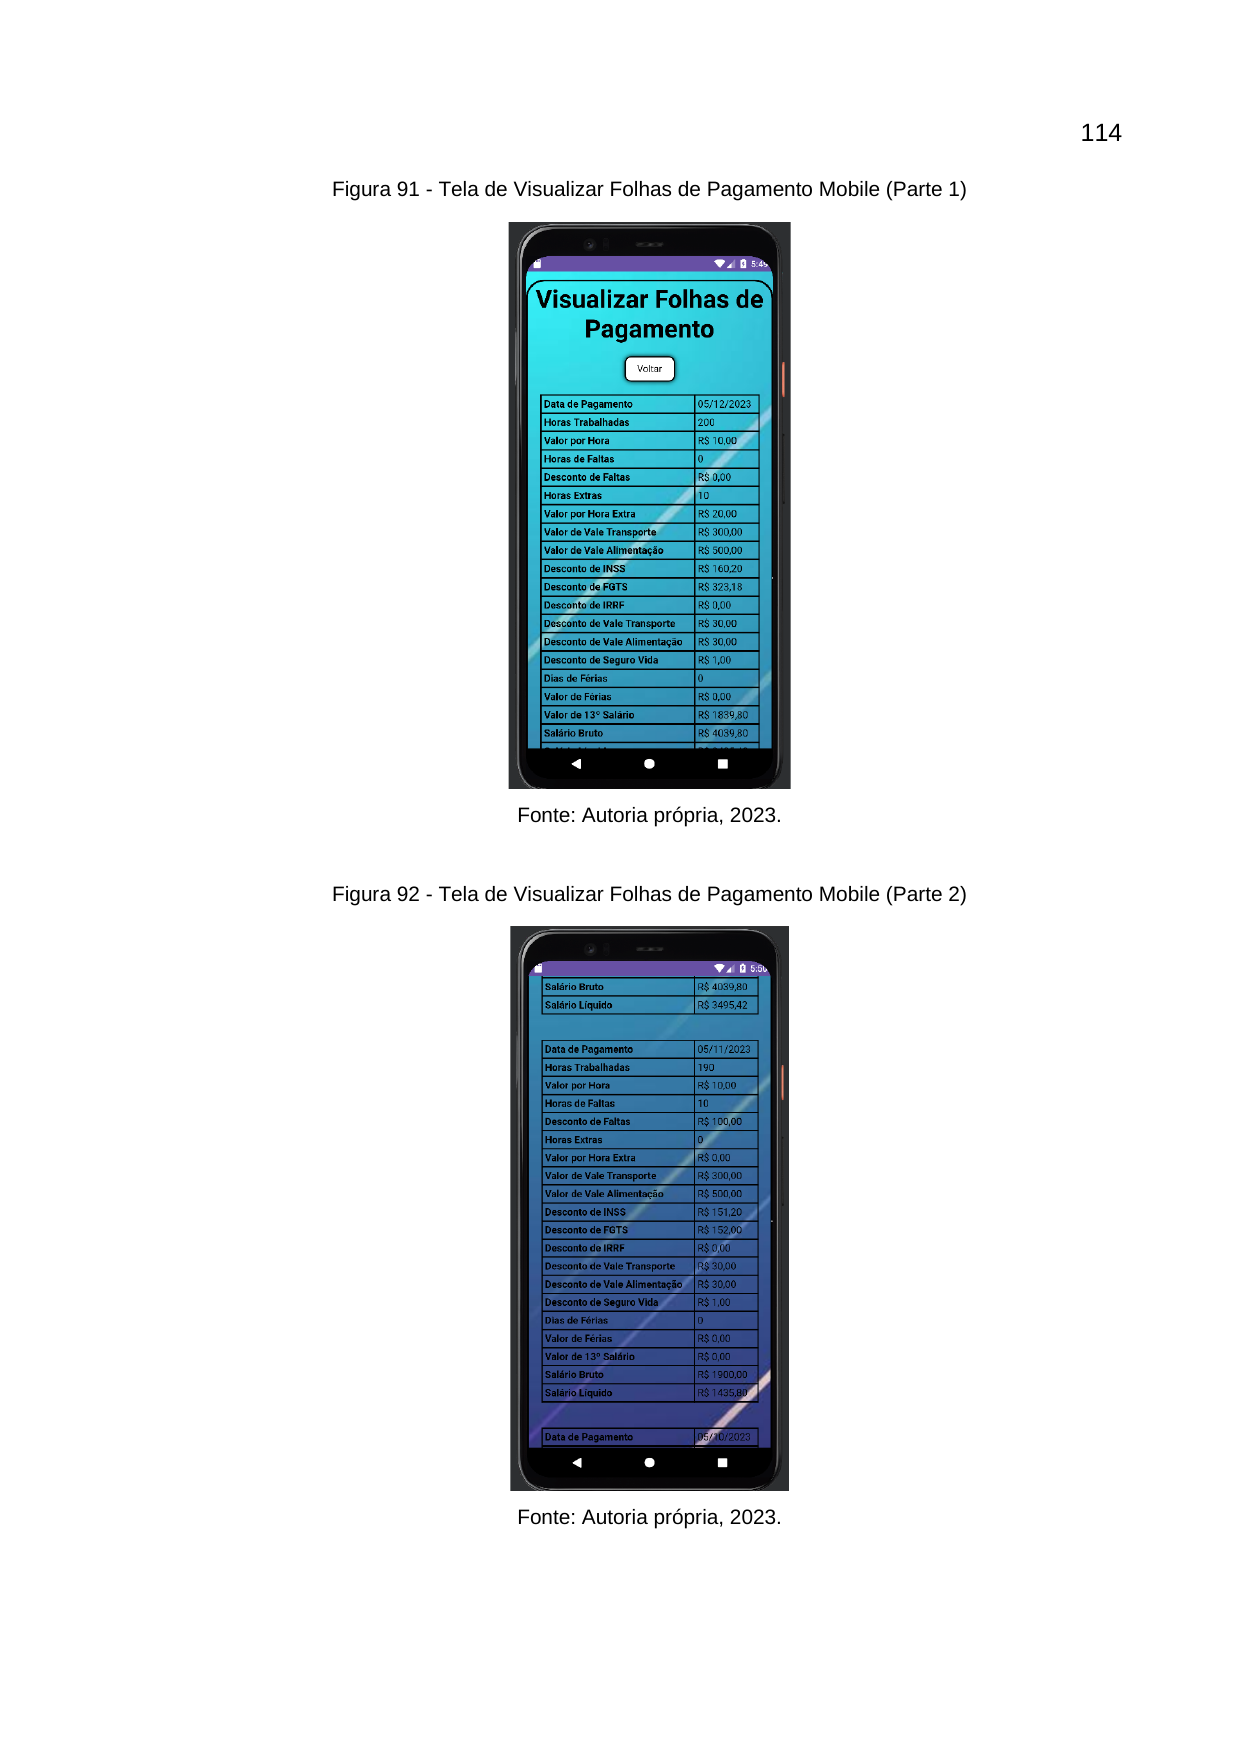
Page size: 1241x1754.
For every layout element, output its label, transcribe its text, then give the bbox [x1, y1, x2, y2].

text Figura 92 - Tela de Visualizar Folhas de Pagamento Mobile (Parte 2) [177, 882, 1122, 906]
text Fonte: Autoria própria, 2023. [177, 803, 1122, 827]
text Fonte: Autoria própria, 2023. [177, 1505, 1122, 1529]
picture [508, 222, 791, 789]
picture [510, 926, 789, 1491]
text Figura 91 - Tela de Visualizar Folhas de Pagamento Mobile (Parte 1) [177, 177, 1122, 201]
